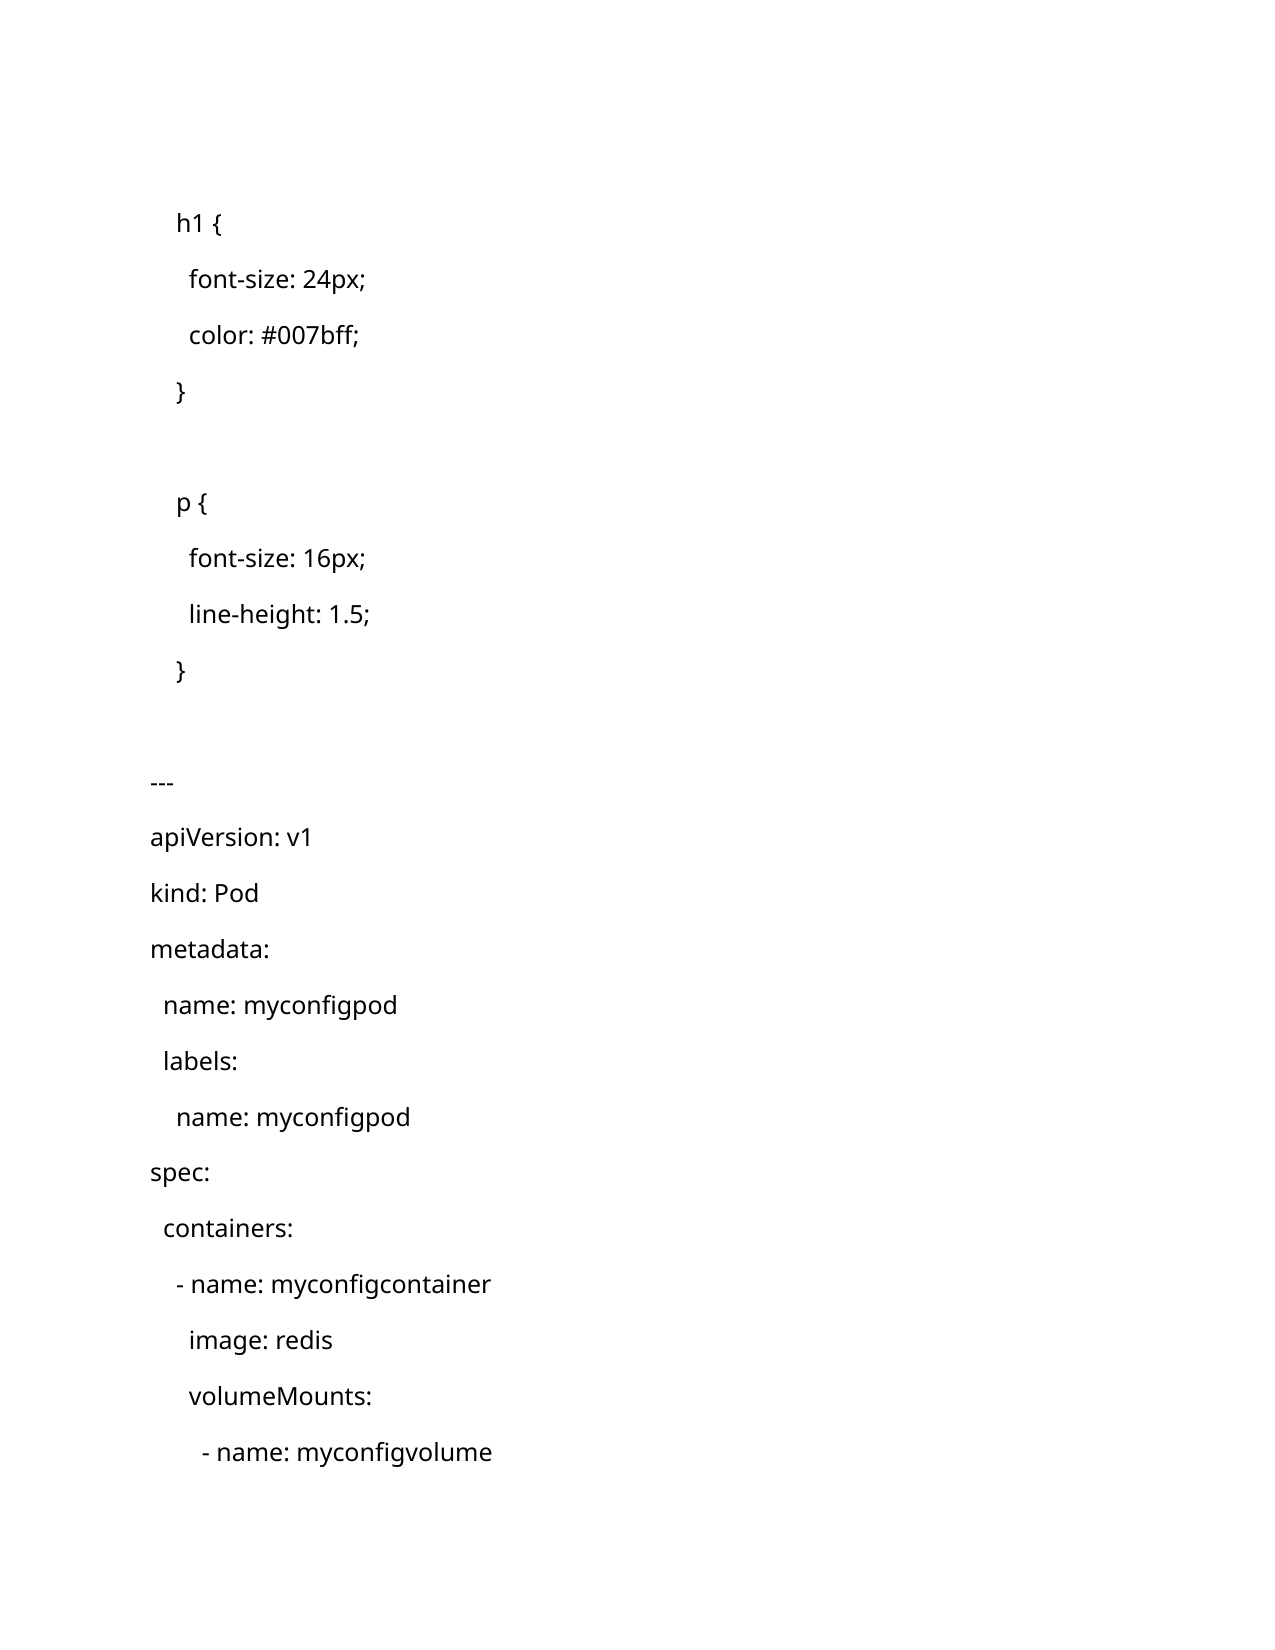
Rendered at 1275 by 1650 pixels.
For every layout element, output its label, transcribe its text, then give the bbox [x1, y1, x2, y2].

text name: myconfigpod [150, 1099, 1125, 1133]
text metadata: [150, 932, 1125, 966]
text color: #007bff; [150, 317, 1125, 352]
text - name: myconfigvolume [150, 1434, 1125, 1468]
text line-height: 1.5; [150, 597, 1125, 631]
text apiVersion: v1 [150, 820, 1125, 854]
text --- [150, 764, 1125, 798]
text image: redis [150, 1322, 1125, 1357]
text spec: [150, 1155, 1125, 1189]
text name: myconfigpod [150, 987, 1125, 1022]
text volumeMounts: [150, 1378, 1125, 1412]
text h1 { [150, 206, 1125, 240]
text p { [150, 485, 1125, 519]
text containers: [150, 1211, 1125, 1245]
text } [150, 652, 1125, 687]
text labels: [150, 1043, 1125, 1077]
text } [150, 373, 1125, 407]
text - name: myconfigcontainer [150, 1267, 1125, 1301]
text font-size: 16px; [150, 541, 1125, 575]
text font-size: 24px; [150, 262, 1125, 296]
text kind: Pod [150, 876, 1125, 910]
